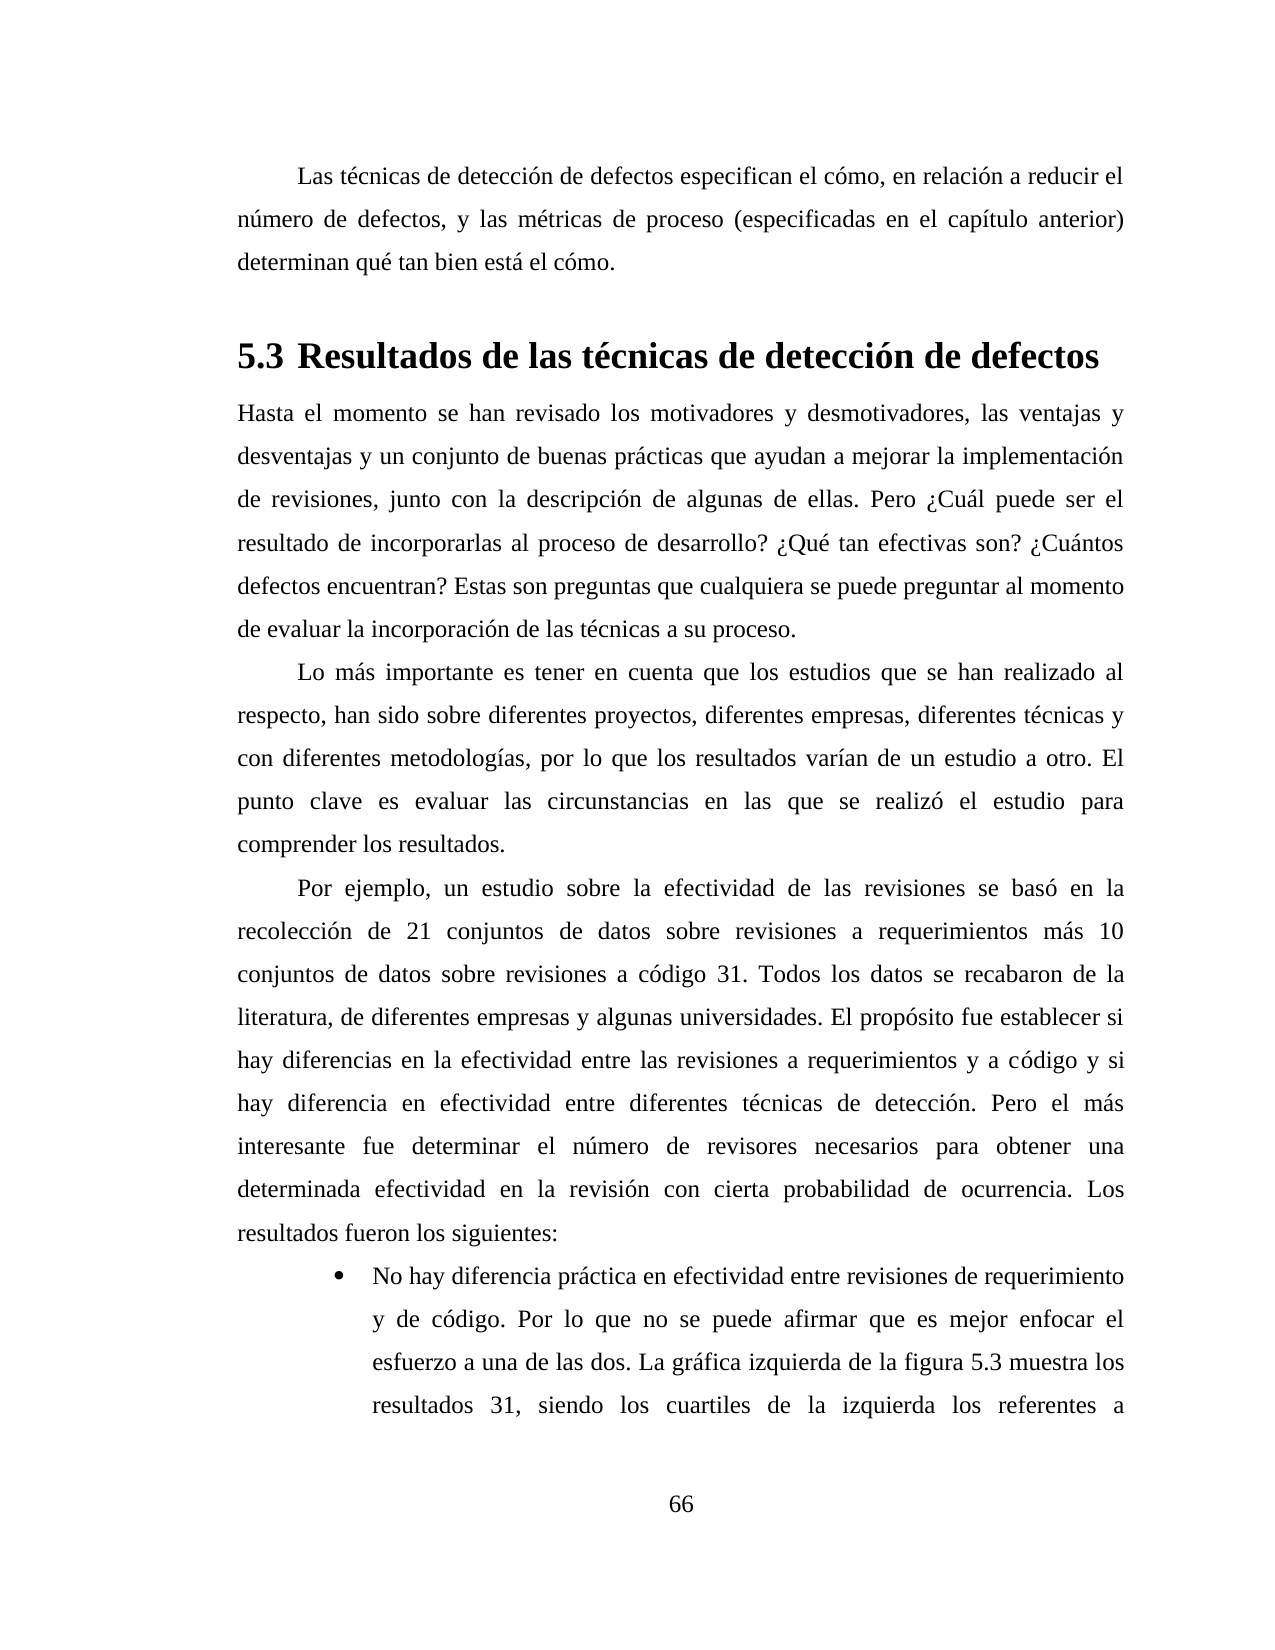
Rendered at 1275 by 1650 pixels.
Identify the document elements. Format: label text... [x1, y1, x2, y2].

text Por ejemplo, un estudio sobre la efectividad de las revisiones se basó en la recolección de 21 conjuntos de datos sobre revisiones a requerimientos más 10 conjuntos de datos sobre revisiones a código . Todos los datos se recabaron de la literatura, de diferentes empresas y algunas universidades. El propósito fue establecer si hay diferencias en la efectividad entre las revisiones a requerimientos y a código y si hay diferencia en efectividad entre diferentes técnicas de detección. Pero el más interesante fue determinar el número de revisores necesarios para obtener una determinada efectividad en la revisión con cierta probabilidad de ocurrencia. Los resultados fueron los siguientes: [237, 873, 1125, 1246]
text Hasta el momento se han revisado los motivadores y desmotivadores, las ventajas y desventajas y un conjunto de buenas prácticas que ayudan a mejorar la implementación de revisiones, junto con la descripción de algunas de ellas. Pero ¿Cuál puede ser el resultado de incorporarlas al proceso de desarrollo? ¿Qué tan efectivas son? ¿Cuántos defectos encuentran? Estas son preguntas que cualquiera se puede preguntar al momento de evaluar la incorporación de las técnicas a su proceso. [237, 398, 1125, 643]
text Las técnicas de detección de defectos especifican el cómo, en relación a reducir el número de defectos, y las métricas de proceso (especificadas en el capítulo anterior) determinan qué tan bien está el cómo. [237, 161, 1125, 276]
text Lo más importante es tener en cuenta que los estudios que se han realizado al respecto, han sido sobre diferentes proyectos, diferentes empresas, diferentes técnicas y con diferentes metodologías, por lo que los resultados varían de un estudio a otro. El punto clave es evaluar las circunstancias en las que se realizó el estudio para comprender los resultados. [237, 657, 1125, 858]
subtitle Resultados de las técnicas de detección de defectos [237, 334, 1125, 377]
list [334, 1261, 1125, 1419]
